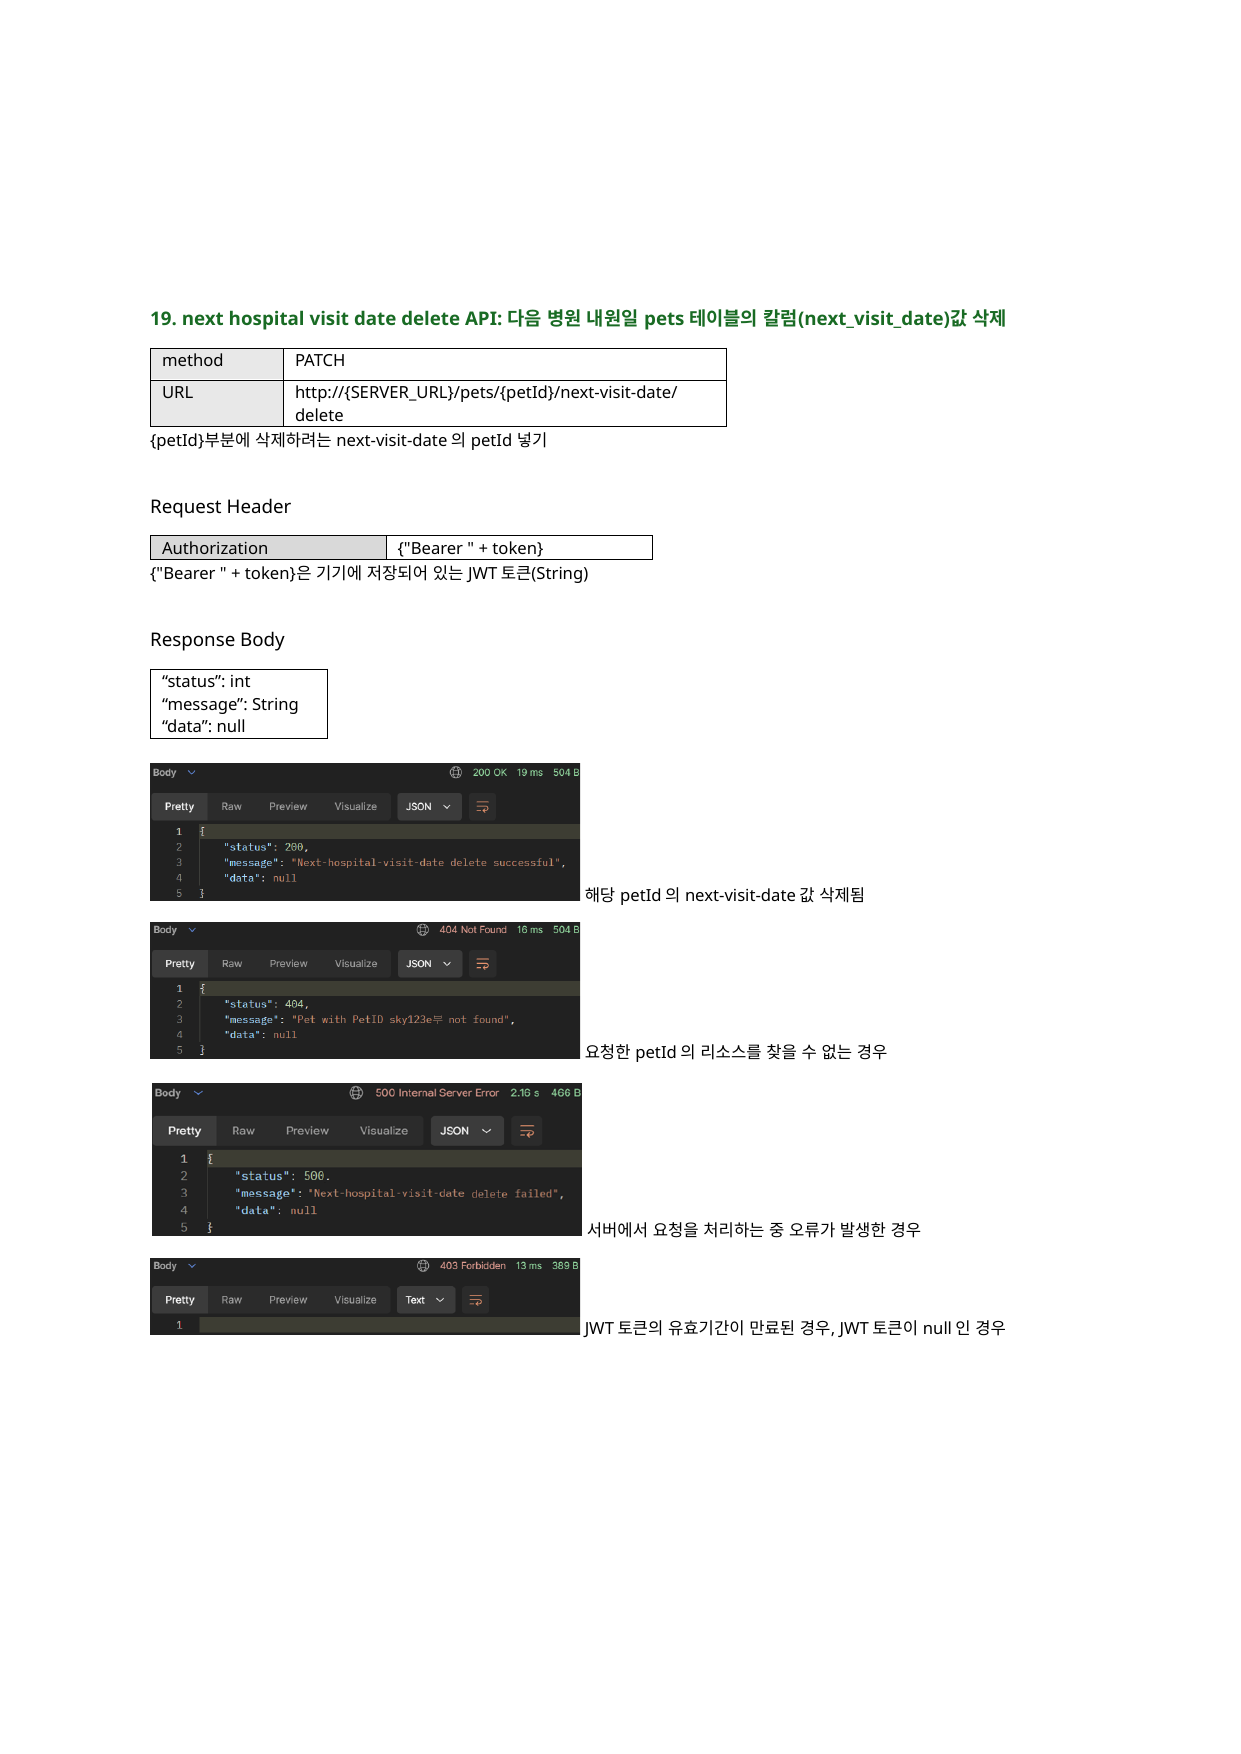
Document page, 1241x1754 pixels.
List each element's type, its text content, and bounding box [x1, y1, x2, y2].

table_header “status”: int “message”: String “data”: null [151, 670, 327, 738]
text {petId}부분에 삭제하려는 next-visit-date의 petId 넣기 [150, 427, 1090, 451]
table_header {"Bearer " + token} [387, 536, 652, 559]
table_cell http://{SERVER_URL}/pets/{petId}/next-visit-date/delete [284, 381, 726, 426]
picture [150, 922, 581, 1059]
table_cell URL [151, 381, 283, 426]
table_header method [151, 349, 283, 379]
picture [150, 1258, 581, 1335]
picture [150, 1080, 582, 1236]
text 19. next hospital visit date delete API: 다음 병원 내원일 pets 테이블의 칼럼(next_visit_date)값 삭제 [150, 304, 1090, 331]
table_header Authorization [151, 536, 386, 559]
text Request Header [150, 493, 1090, 519]
picture [150, 763, 581, 901]
text Response Body [150, 626, 1090, 652]
table_header PATCH [284, 349, 726, 379]
text {"Bearer " + token}은 기기에 저장되어 있는 JWT토큰(String) [150, 560, 1090, 584]
